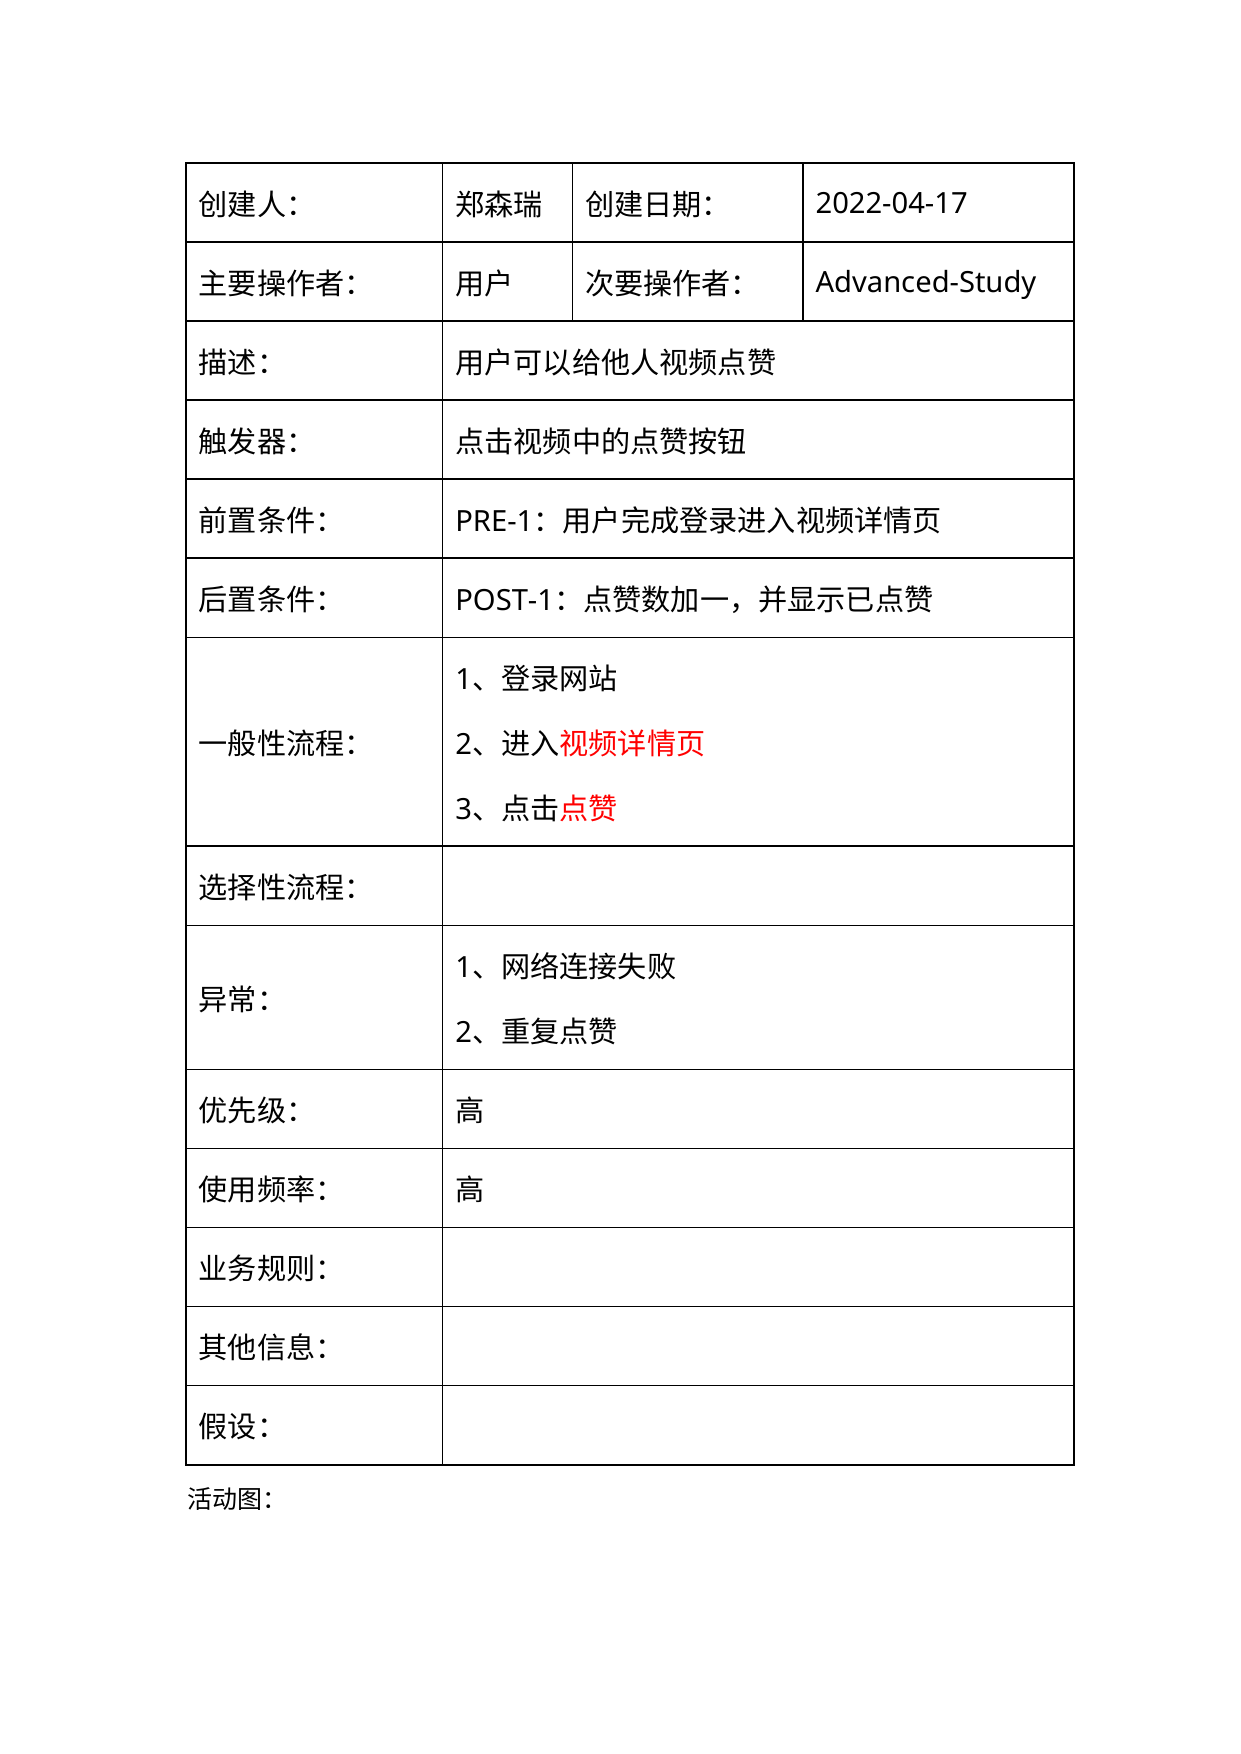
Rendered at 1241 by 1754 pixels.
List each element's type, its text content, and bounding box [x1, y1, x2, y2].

table_cell 用户可以给他人视频点赞 [443, 322, 1073, 399]
table_cell 2022-04-17 [804, 164, 1073, 241]
table_cell 其他信息： [187, 1307, 442, 1385]
table_cell 1、网络连接失败 2、重复点赞 [443, 926, 1073, 1068]
table_cell 前置条件： [187, 480, 442, 557]
table_cell [443, 1228, 1073, 1306]
table_cell 一般性流程： [187, 638, 442, 845]
table_cell 点击视频中的点赞按钮 [443, 401, 1073, 478]
table_cell PRE-1：用户完成登录进入视频详情页 [443, 480, 1073, 557]
table_cell 次要操作者： [573, 243, 802, 320]
table_cell 郑森瑞 [443, 164, 572, 241]
table_cell 后置条件： [187, 559, 442, 636]
table_cell 描述： [187, 322, 442, 399]
table_cell 使用频率： [187, 1149, 442, 1227]
table_cell 选择性流程： [187, 847, 442, 924]
table_cell [443, 1307, 1073, 1385]
table_cell [443, 1386, 1073, 1464]
table_cell 优先级： [187, 1070, 442, 1148]
table_cell 高 [443, 1070, 1073, 1148]
table_cell 创建人： [187, 164, 442, 241]
table_cell 业务规则： [187, 1228, 442, 1306]
table_cell 假设： [187, 1386, 442, 1464]
table_cell [443, 847, 1073, 924]
text 活动图： [187, 1466, 1053, 1530]
table_cell 用户 [443, 243, 572, 320]
table_cell 异常： [187, 926, 442, 1068]
table_cell POST-1：点赞数加一，并显示已点赞 [443, 559, 1073, 636]
table_cell 主要操作者： [187, 243, 442, 320]
table_cell 高 [443, 1149, 1073, 1227]
table_cell 创建日期： [573, 164, 802, 241]
table_cell 1、登录网站 2、进入视频详情页 3、点击点赞 [443, 638, 1073, 845]
table_cell Advanced-Study [804, 243, 1073, 320]
table_cell 触发器： [187, 401, 442, 478]
